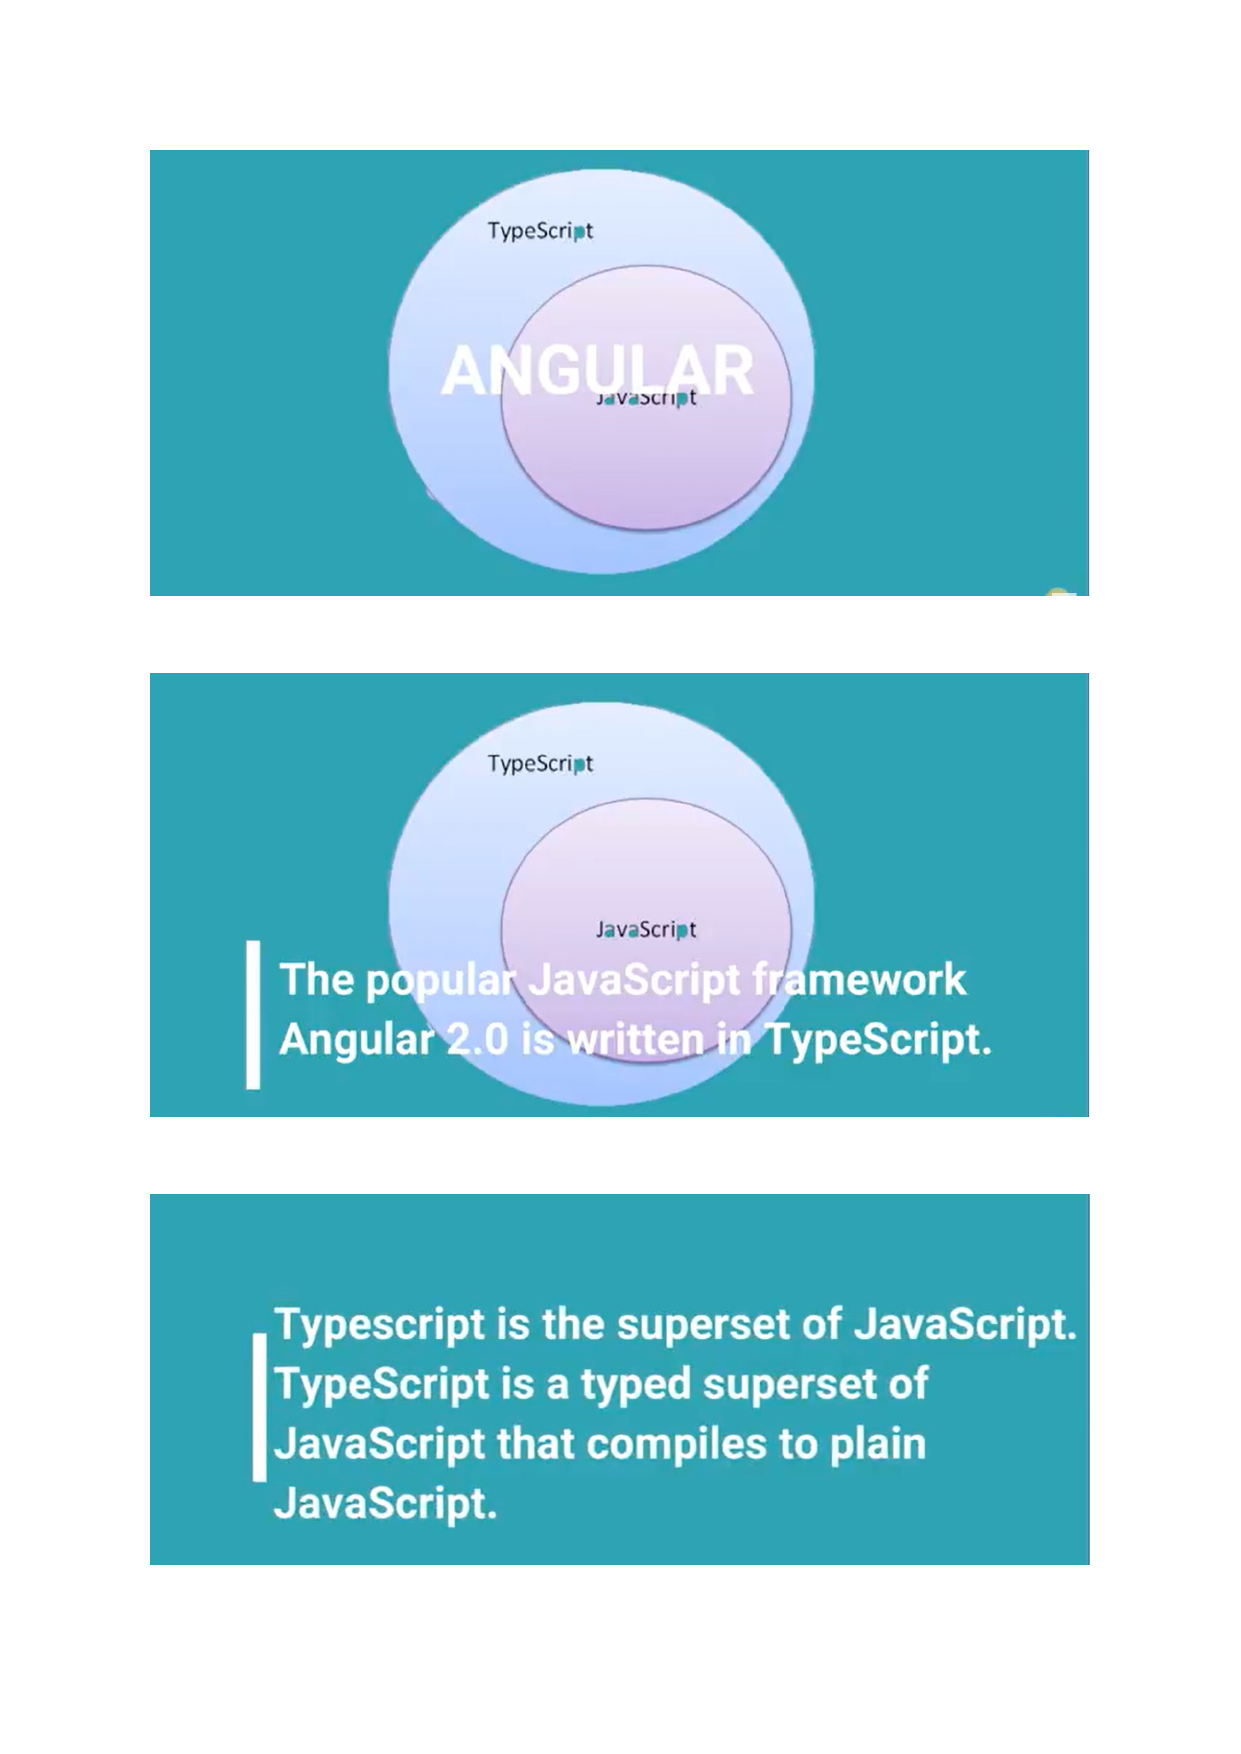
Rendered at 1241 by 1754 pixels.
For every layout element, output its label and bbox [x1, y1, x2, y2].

picture [150, 150, 1090, 596]
picture [150, 673, 1090, 1117]
picture [150, 1194, 1090, 1565]
